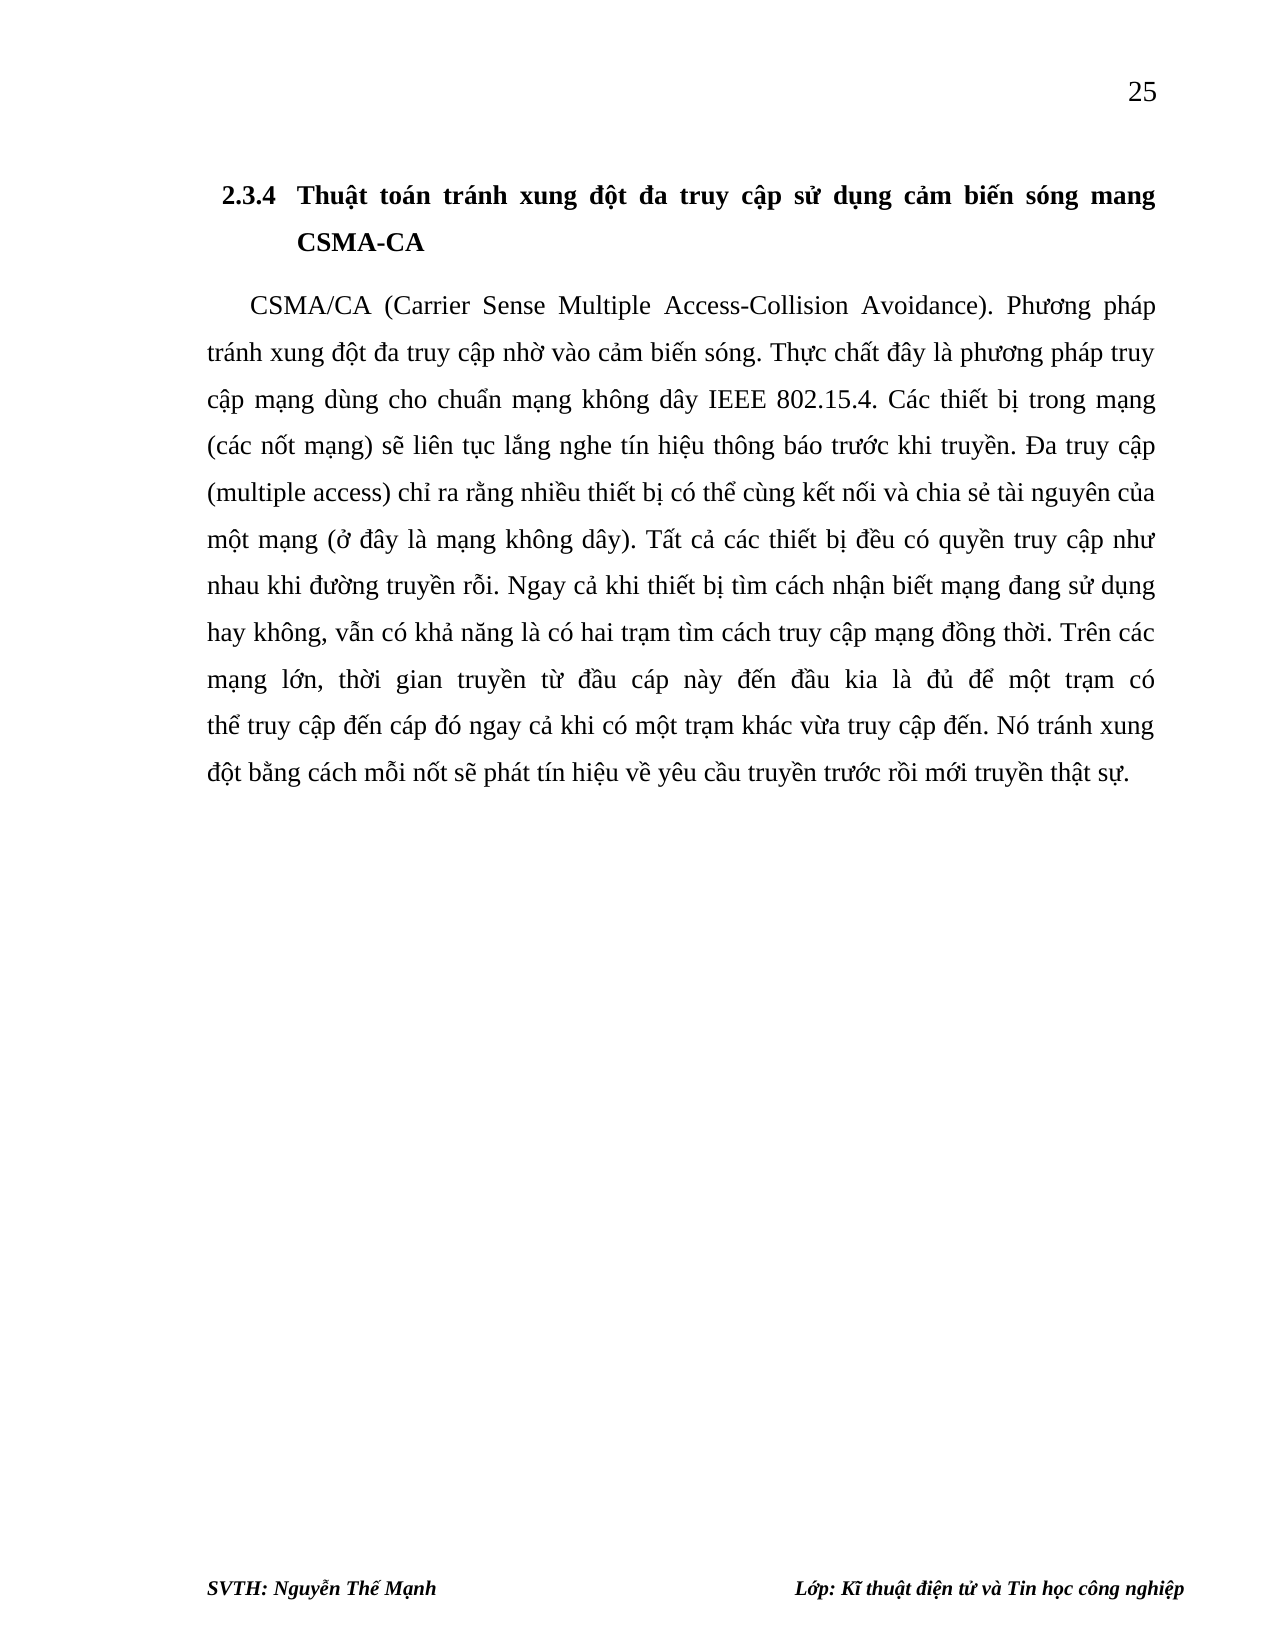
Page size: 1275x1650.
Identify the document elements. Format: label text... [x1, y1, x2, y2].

text CSMA/CA (Carrier Sense Multiple Access-Collision Avoidance). Phương pháp tránh xung đột đa truy cập nhờ vào cảm biến sóng. Thực chất đây là phương pháp truy cập mạng dùng cho chuẩn mạng không dây IEEE 802.15.4. Các thiết bị trong mạng (các nốt mạng) sẽ liên tục lắng nghe tín hiệu thông báo trước khi truyền. Đa truy cập (multiple access) chỉ ra rằng nhiều thiết bị có thể cùng kết nối và chia sẻ tài nguyên của một mạng (ở đây là mạng không dây). Tất cả các thiết bị đều có quyền truy cập như nhau khi đường truyền rỗi. Ngay cả khi thiết bị tìm cách nhận biết mạng đang sử dụng hay không, vẫn có khả năng là có hai trạm tìm cách truy cập mạng đồng thời. Trên các mạng lớn, thời gian truyền từ đầu cáp này đến đầu kia là đủ để một trạm có thể truy cập đến cáp đó ngay cả khi có một trạm khác vừa truy cập đến. Nó tránh xung đột bằng cách mỗi nốt sẽ phát tín hiệu về yêu cầu truyền trước rồi mới truyền thật sự. [207, 289, 1157, 787]
list Thuật toán tránh xung đột đa truy cập sử dụng cảm biến sóng mang CSMA-CA [222, 179, 1157, 257]
